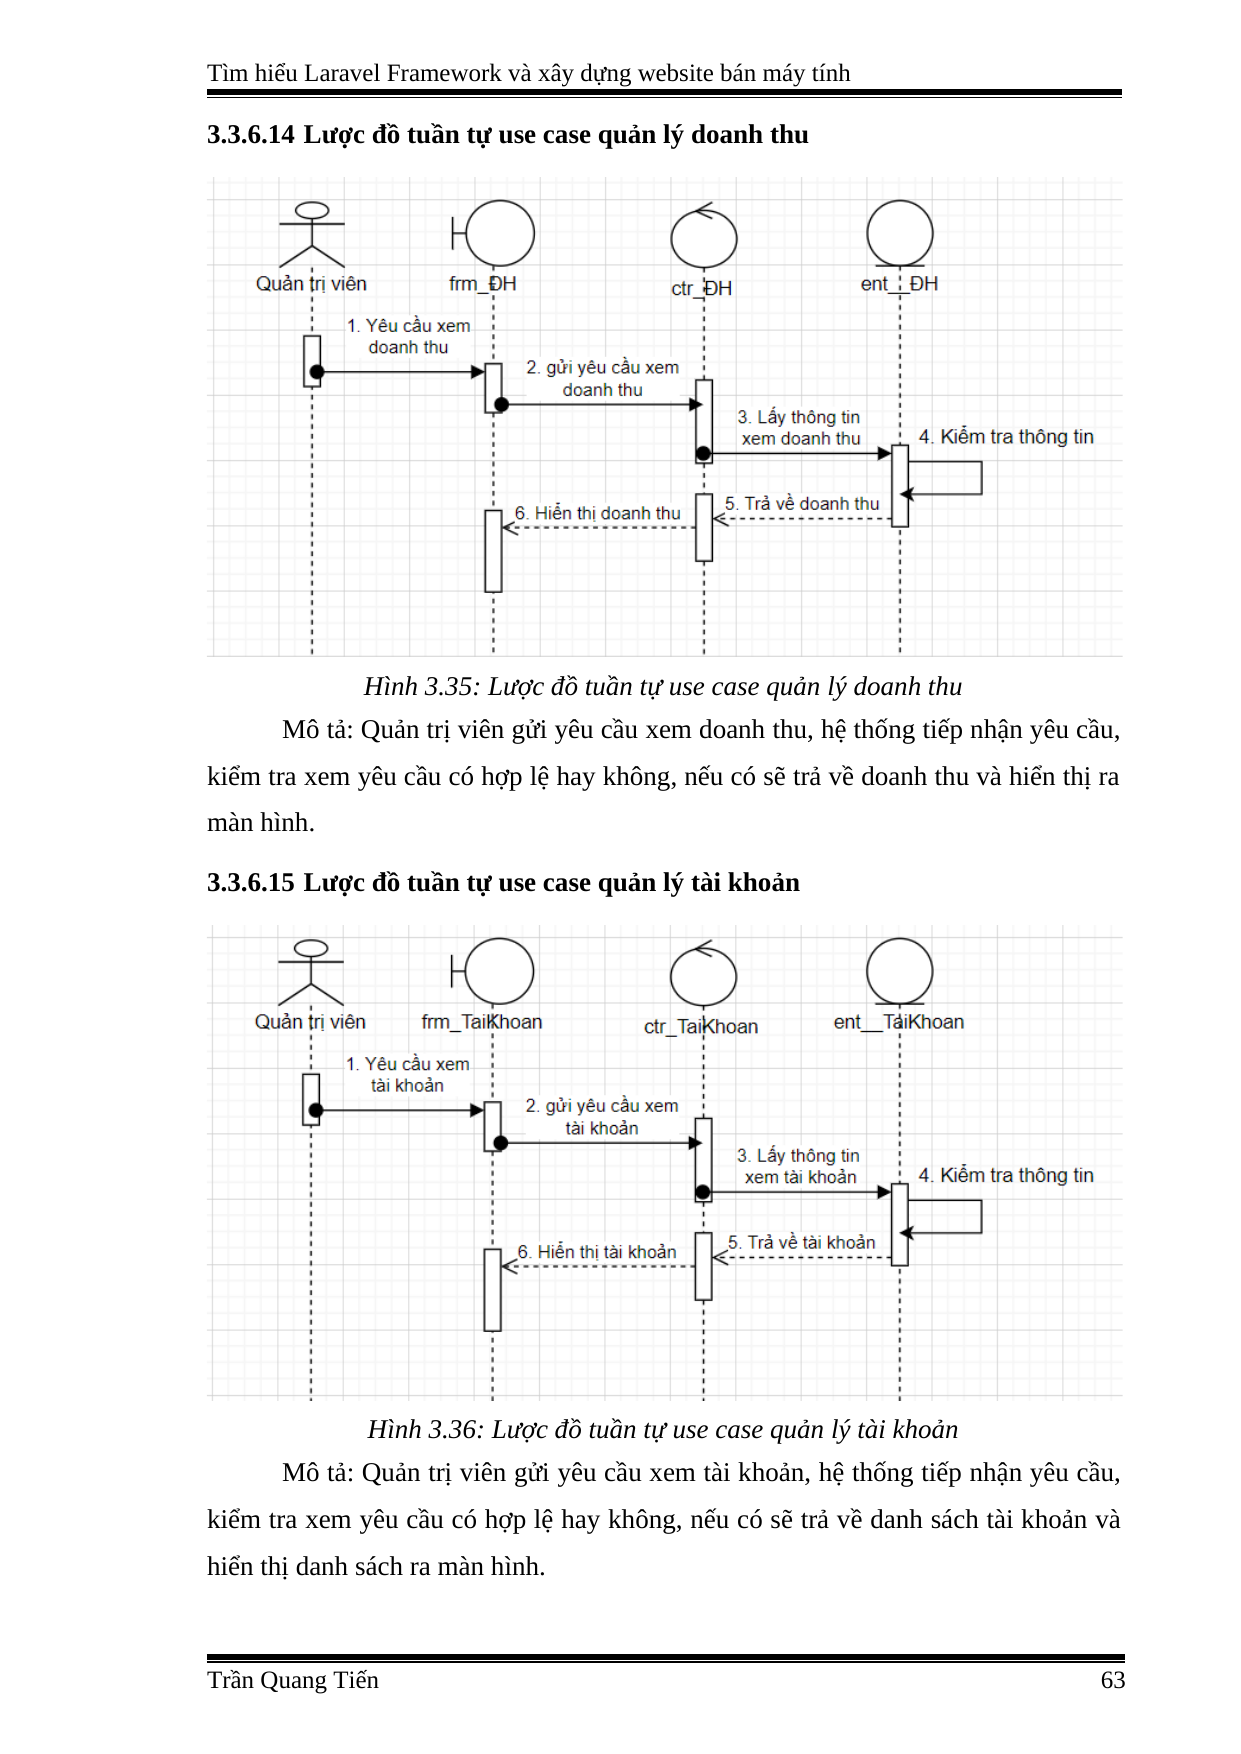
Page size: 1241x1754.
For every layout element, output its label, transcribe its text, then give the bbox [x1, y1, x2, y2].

subtitle Lược đồ tuần tự use case quản lý tài khoản [207, 866, 1122, 897]
picture [206, 177, 1123, 657]
subtitle Lược đồ tuần tự use case quản lý doanh thu [207, 118, 1122, 149]
text Mô tả: Quản trị viên gửi yêu cầu xem tài khoản, hệ thống tiếp nhận yêu cầu, kiểm tra xem yêu cầu có hợp lệ hay không, nếu có sẽ trả về danh sách tài khoản và hiển thị danh sách ra màn hình. [207, 1456, 1122, 1581]
picture [206, 925, 1123, 1401]
text Mô tả: Quản trị viên gửi yêu cầu xem doanh thu, hệ thống tiếp nhận yêu cầu, kiểm tra xem yêu cầu có hợp lệ hay không, nếu có sẽ trả về doanh thu và hiển thị ra màn hình. [207, 713, 1122, 838]
